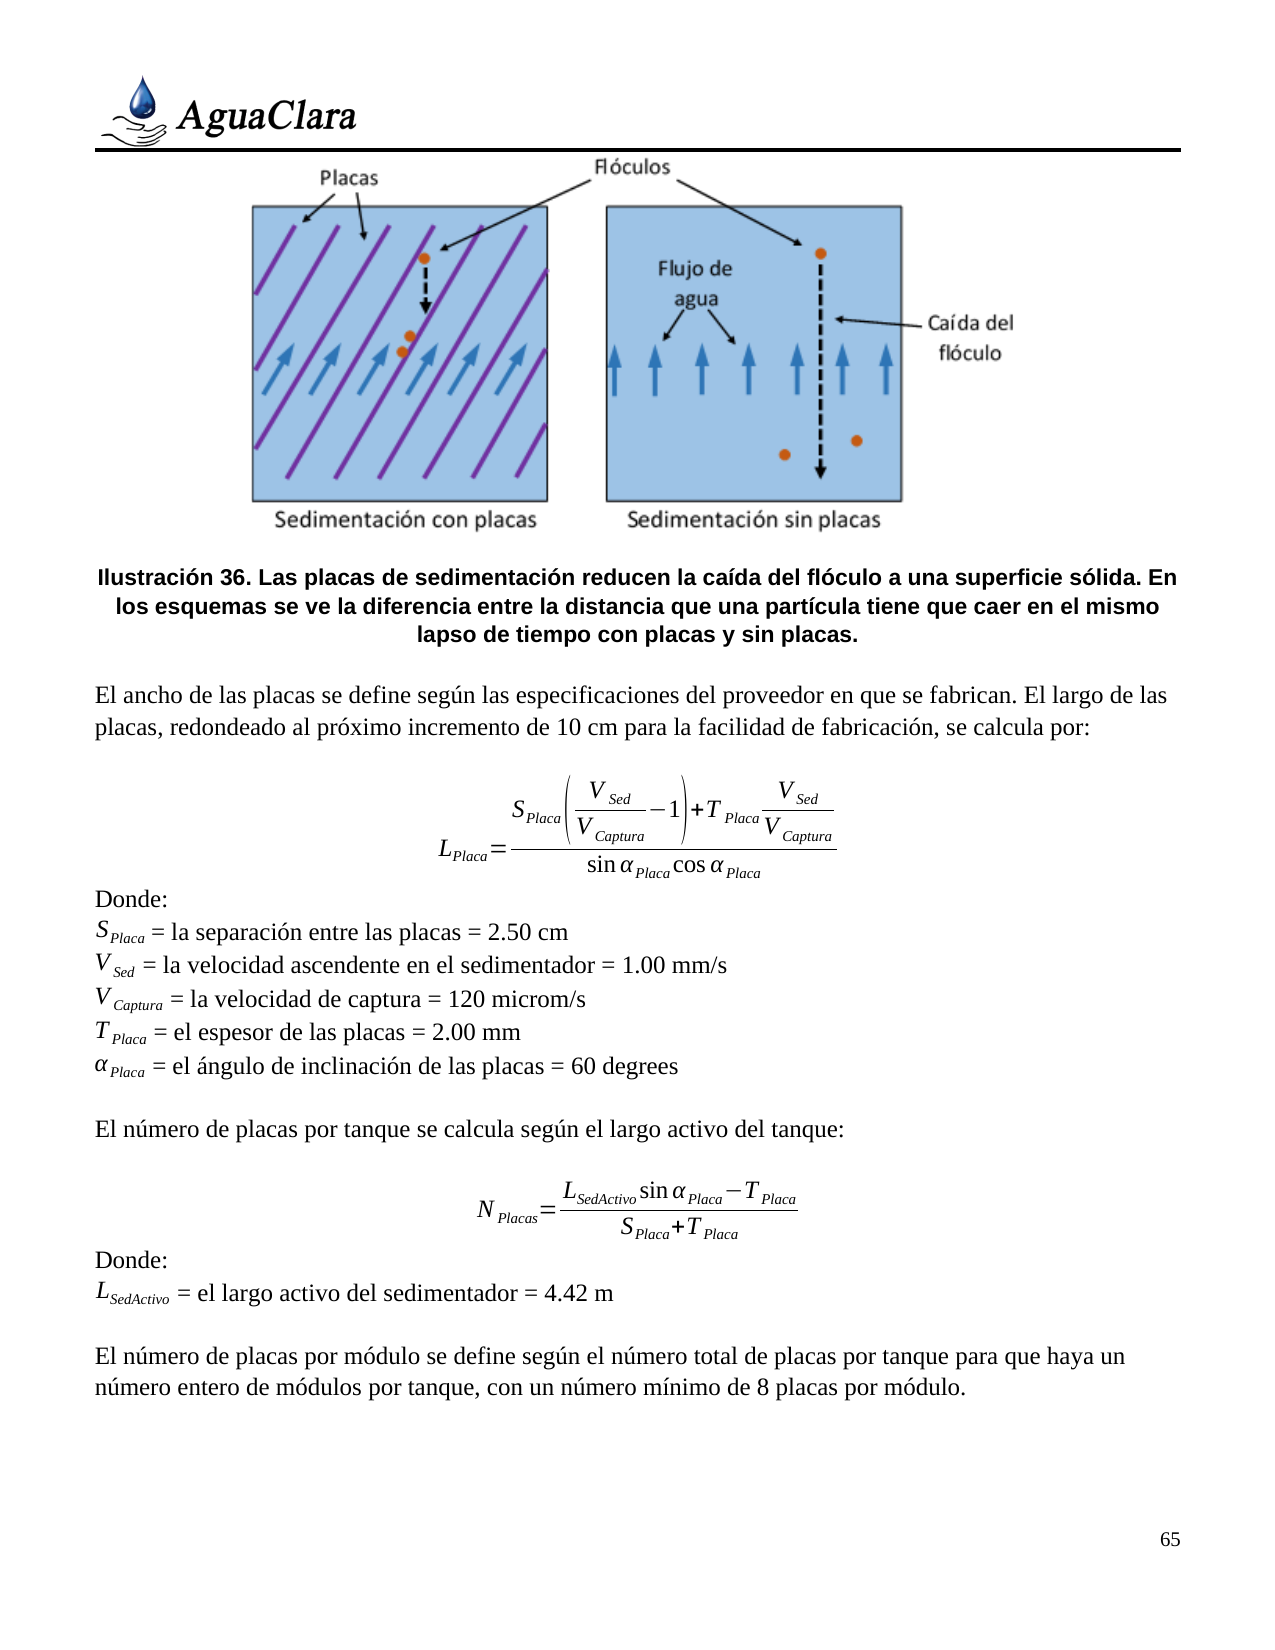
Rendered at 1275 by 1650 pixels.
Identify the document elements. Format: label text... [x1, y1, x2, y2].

text = el espesor de las placas = 2.00 mm [94, 1016, 1181, 1048]
picture [94, 75, 373, 148]
text = el largo activo del sedimentador = 4.42 m [94, 1276, 1181, 1308]
text Ilustración 36. Las placas de sedimentación reducen la caída del flóculo a una superficie sólida. En los esquemas se ve la diferencia entre la distancia que una partícula tiene que caer en el mismo lapso de tiempo con placas y sin placas. [94, 564, 1181, 647]
text = el ángulo de inclinación de las placas = 60 degrees [94, 1050, 1181, 1081]
text El ancho de las placas se define según las especificaciones del proveedor en que se fabrican. El largo de las placas, redondeado al próximo incremento de 10 cm para la facilidad de fabricación, se calcula por: [94, 681, 1181, 740]
text El número de placas por tanque se calcula según el largo activo del tanque: [94, 1114, 1181, 1143]
text Donde: [94, 1245, 1181, 1274]
text = la velocidad de captura = 120 microm/s [94, 983, 1181, 1014]
text = la velocidad ascendente en el sedimentador = 1.00 mm/s [94, 949, 1181, 980]
text = la separación entre las placas = 2.50 cm [94, 915, 1181, 947]
text Donde: [94, 884, 1181, 913]
picture [251, 152, 1024, 537]
text El número de placas por módulo se define según el número total de placas por tanque para que haya un número entero de módulos por tanque, con un número mínimo de 8 placas por módulo. [94, 1341, 1181, 1401]
